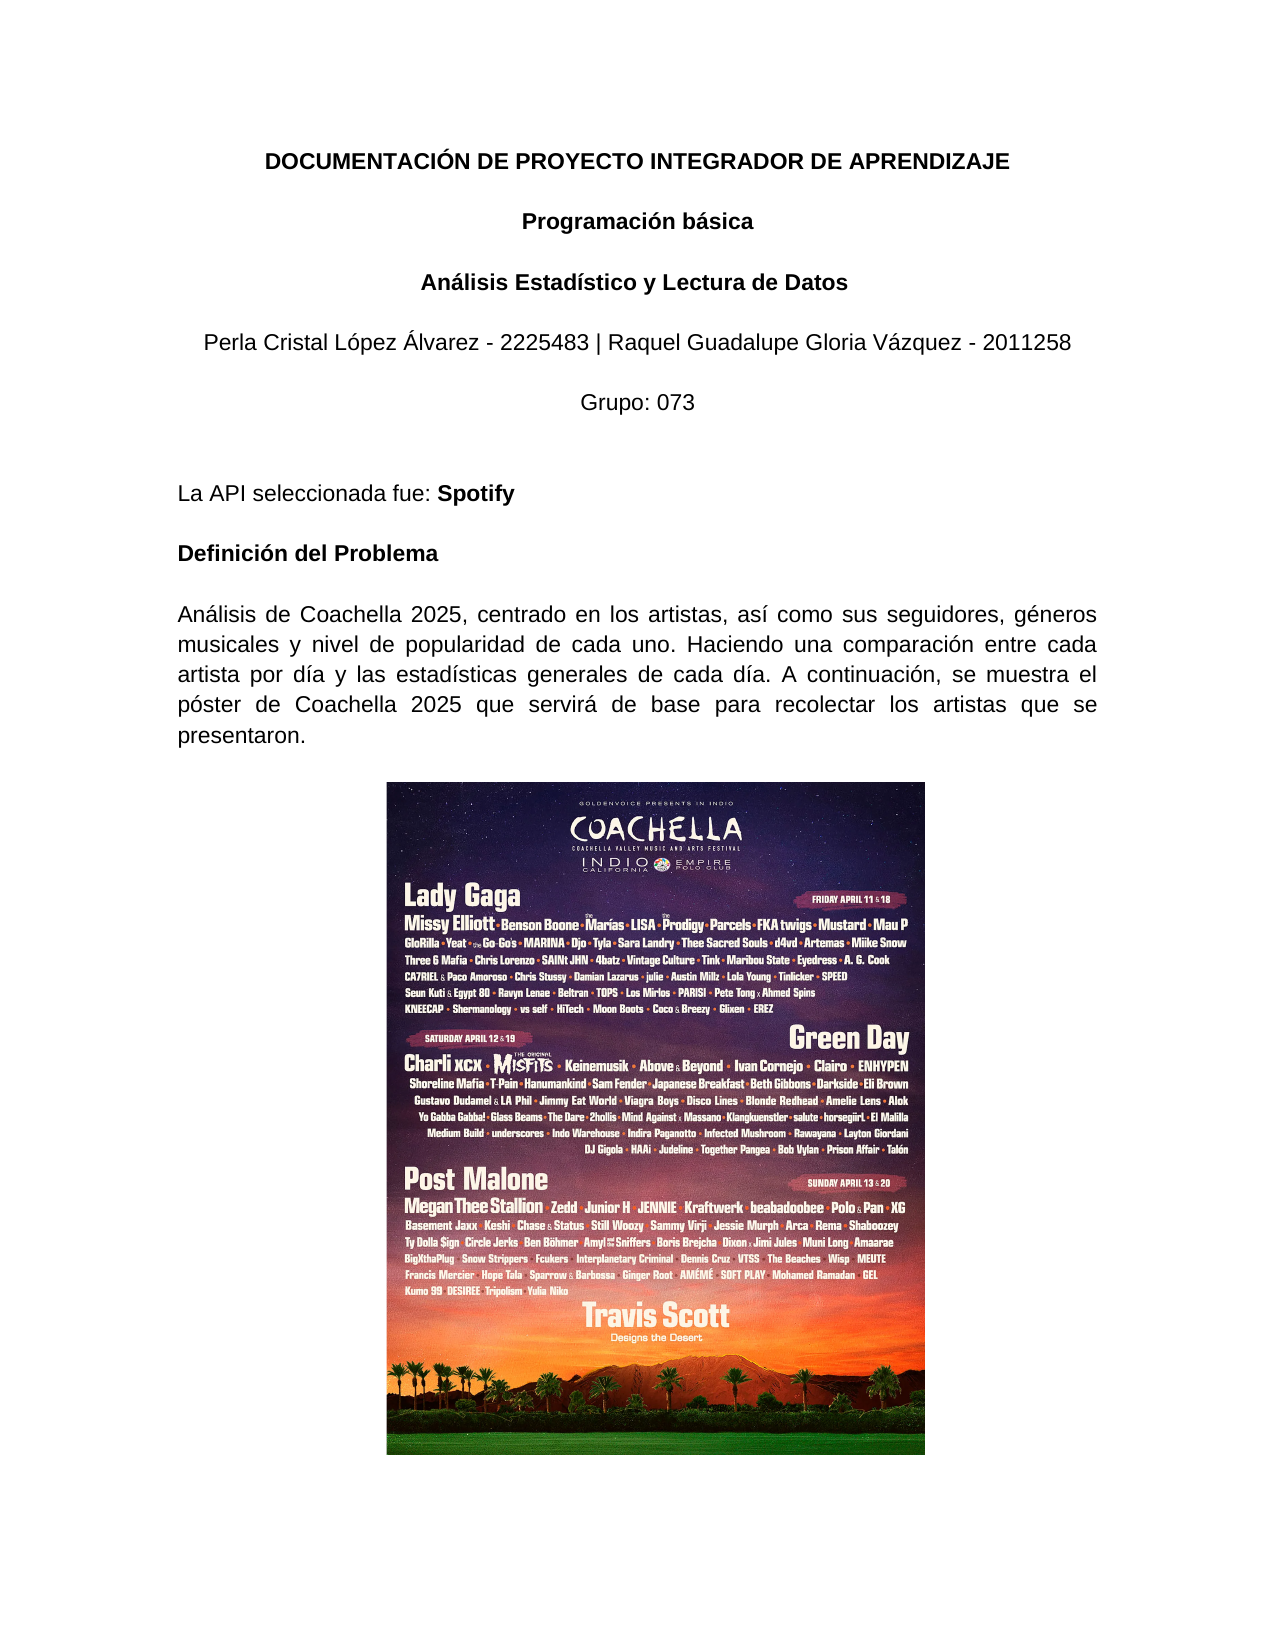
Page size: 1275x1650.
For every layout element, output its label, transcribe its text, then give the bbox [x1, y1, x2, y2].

text Definición del Problema [177, 540, 1098, 567]
text Perla Cristal López Álvarez - 2225483 | Raquel Guadalupe Gloria Vázquez - 2011258 [177, 329, 1098, 355]
text La API seleccionada fue: Spotify [177, 480, 1098, 506]
text Análisis Estadístico y Lectura de Datos [177, 268, 1098, 295]
text Programación básica [177, 208, 1098, 234]
text Análisis de Coachella 2025, centrado en los artistas, así como sus seguidores, géneros musicales y nivel de popularidad de cada uno. Haciendo una comparación entre cada artista por día y las estadísticas generales de cada día. A continuación, se muestra el póster de Coachella 2025 que servirá de base para recolectar los artistas que se presentaron. [177, 601, 1098, 748]
text Grupo: 073 [177, 389, 1098, 416]
picture [386, 782, 925, 1455]
text DOCUMENTACIÓN DE PROYECTO INTEGRADOR DE APRENDIZAJE [177, 148, 1098, 174]
